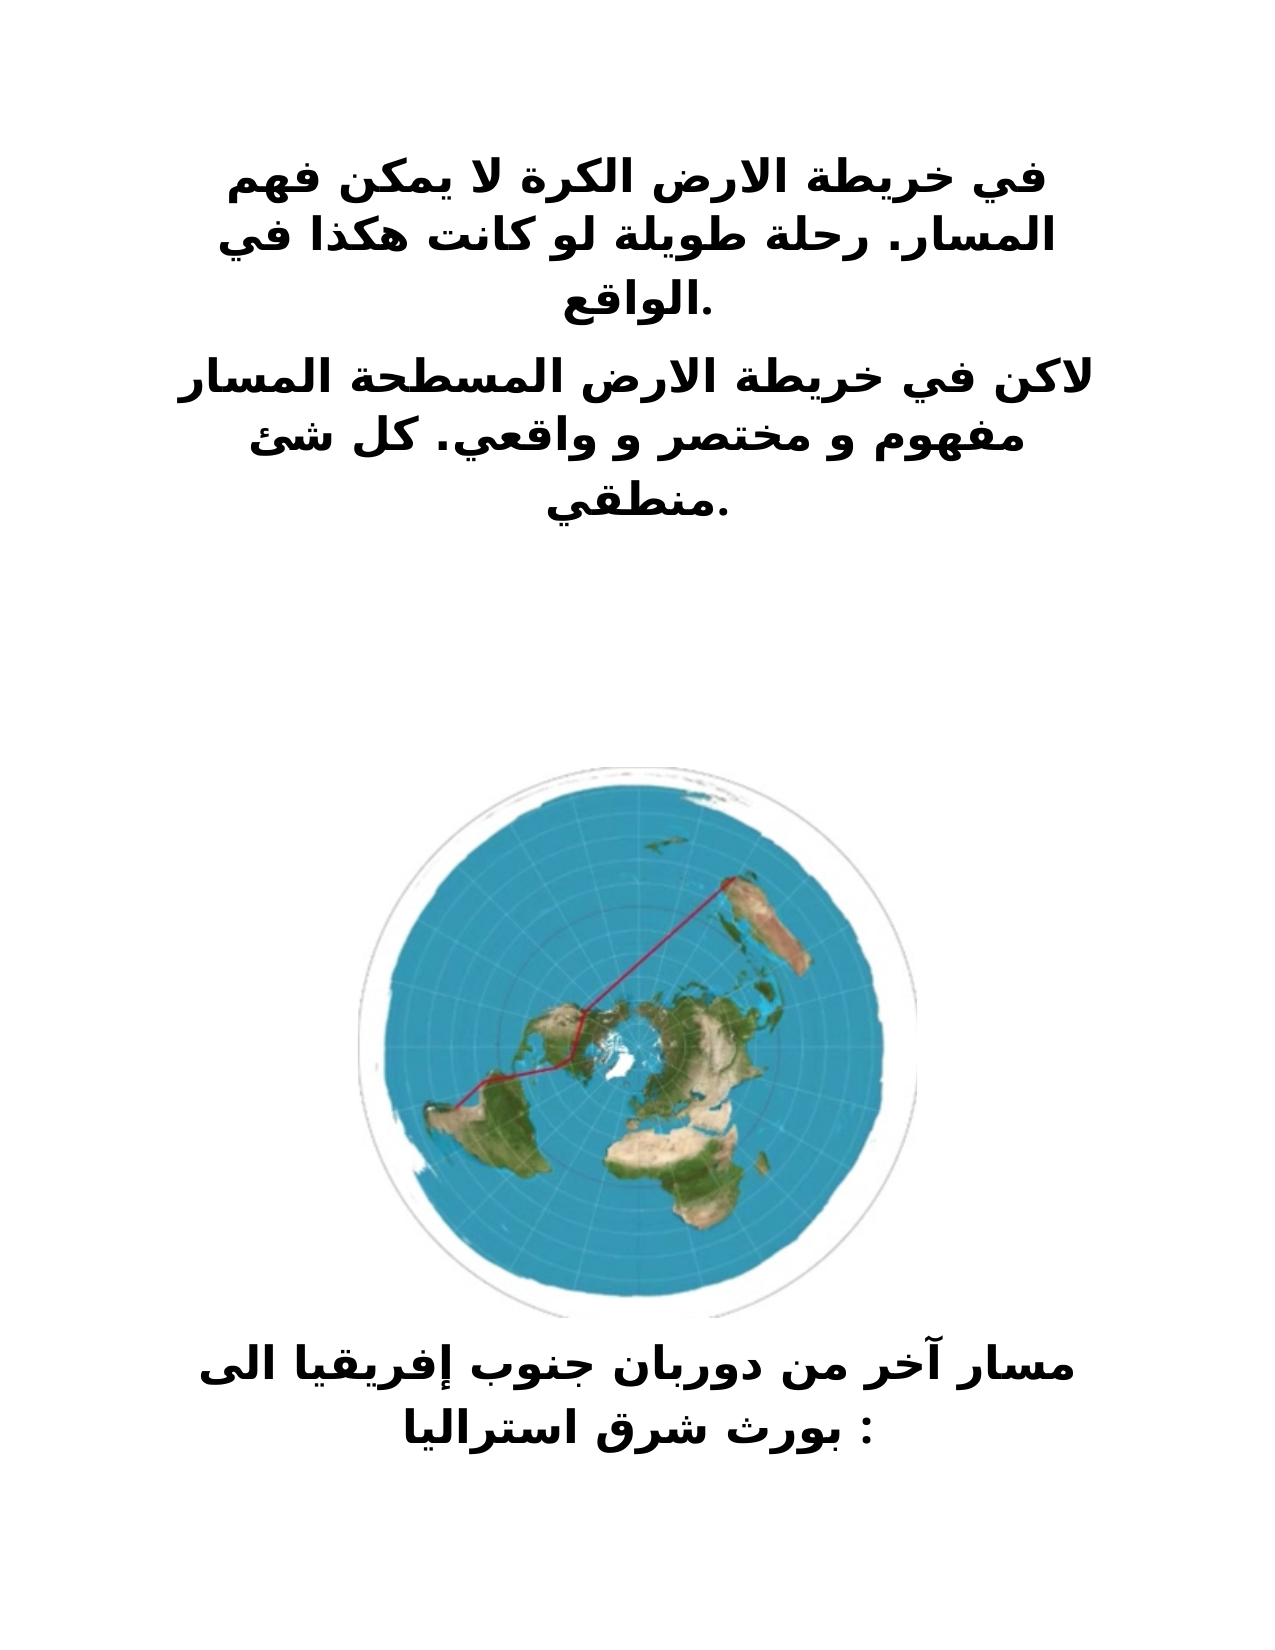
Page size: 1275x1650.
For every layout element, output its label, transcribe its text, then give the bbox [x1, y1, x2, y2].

picture [357, 767, 918, 1318]
text لاكن في خريطة الارض المسطحة المسار مفهوم و مختصر و واقعي. كل شئ منطقي. [150, 350, 1125, 528]
text في خريطة الارض الكرة لا يمكن فهم المسار. رحلة طويلة لو كانت هكذا في الواقع. [150, 150, 1125, 328]
text مسار آخر من دوربان جنوب إفريقيا الى بورث شرق استراليا : [150, 1336, 1125, 1457]
